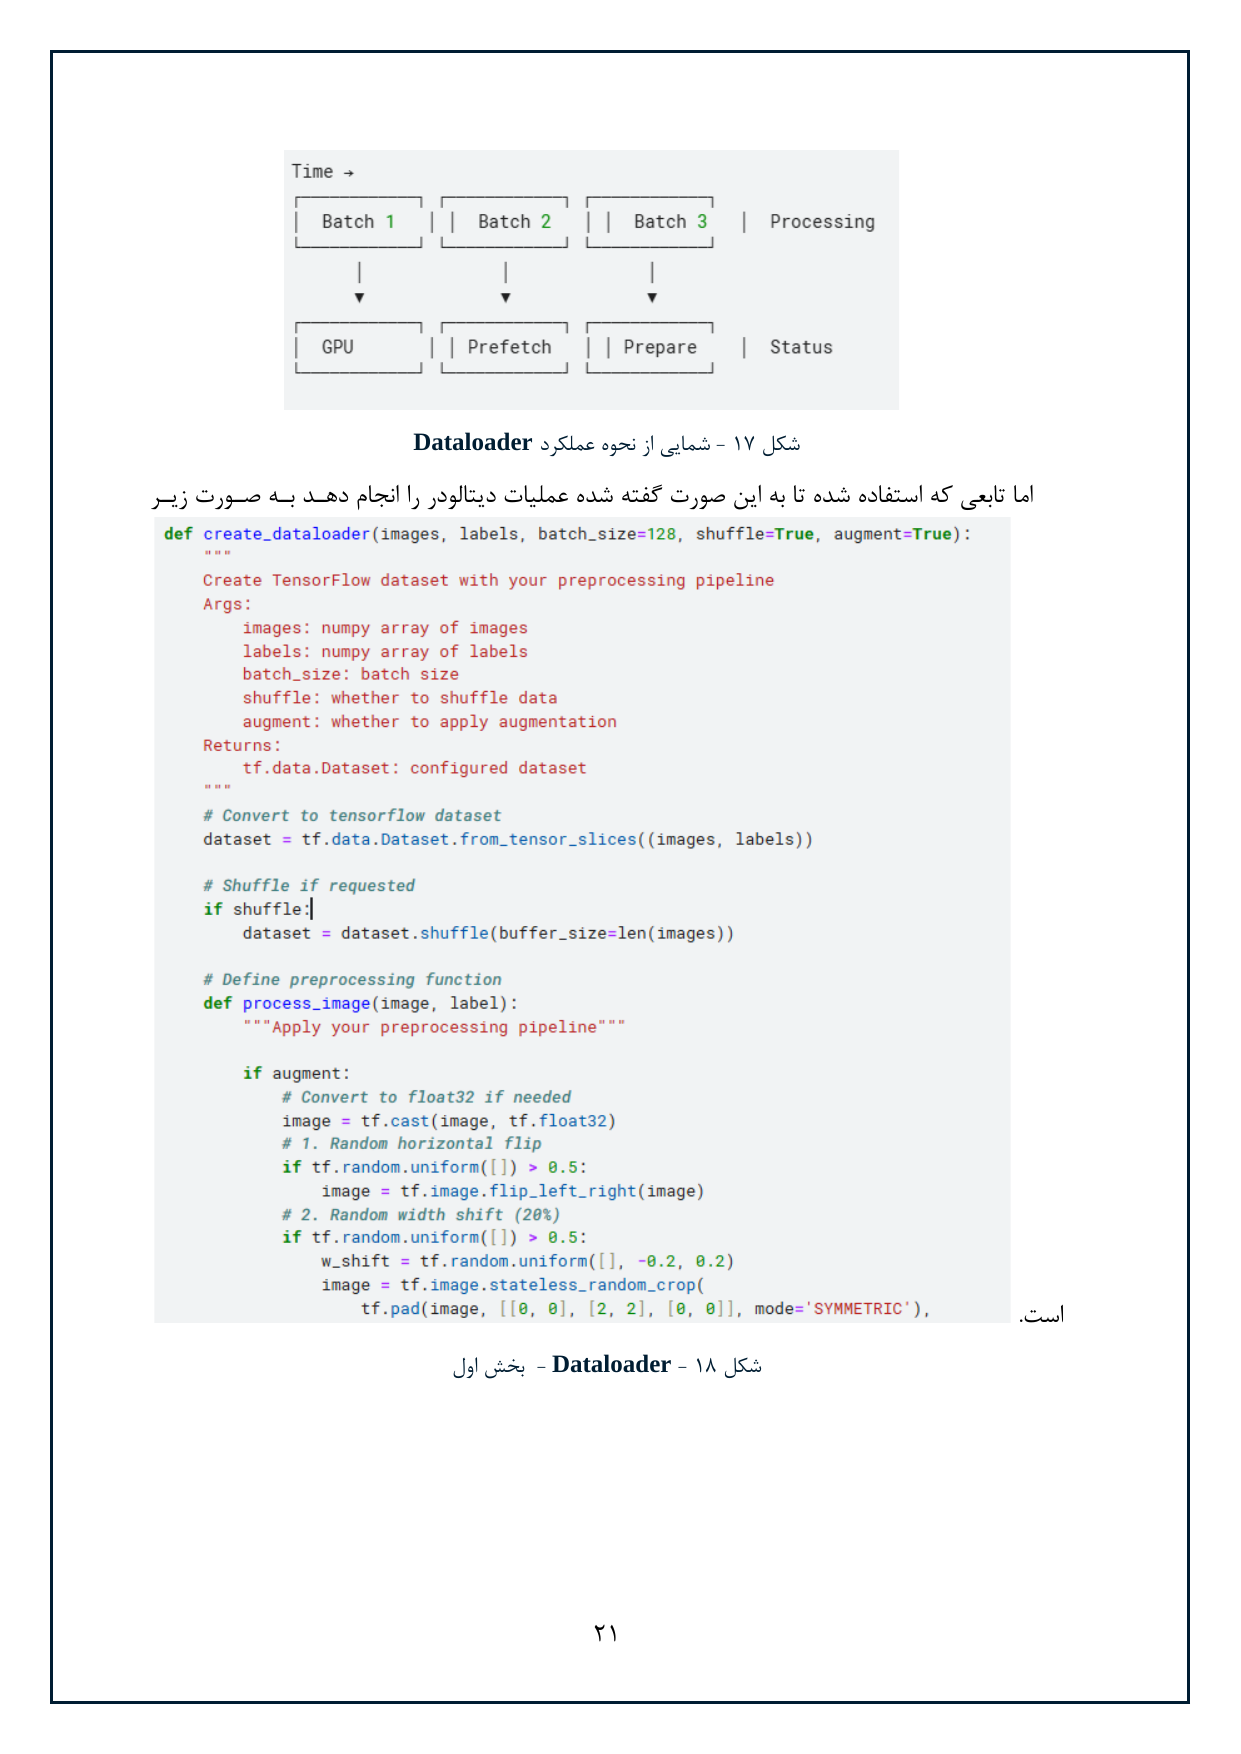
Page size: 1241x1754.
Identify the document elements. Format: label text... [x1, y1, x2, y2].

picture [284, 150, 900, 410]
text شکل 17 - شمایی از نحوه عملکرد Dataloader [150, 427, 1063, 459]
text شکل 18 - Dataloader - بخش اول [150, 1349, 1063, 1381]
picture [154, 517, 1011, 1323]
